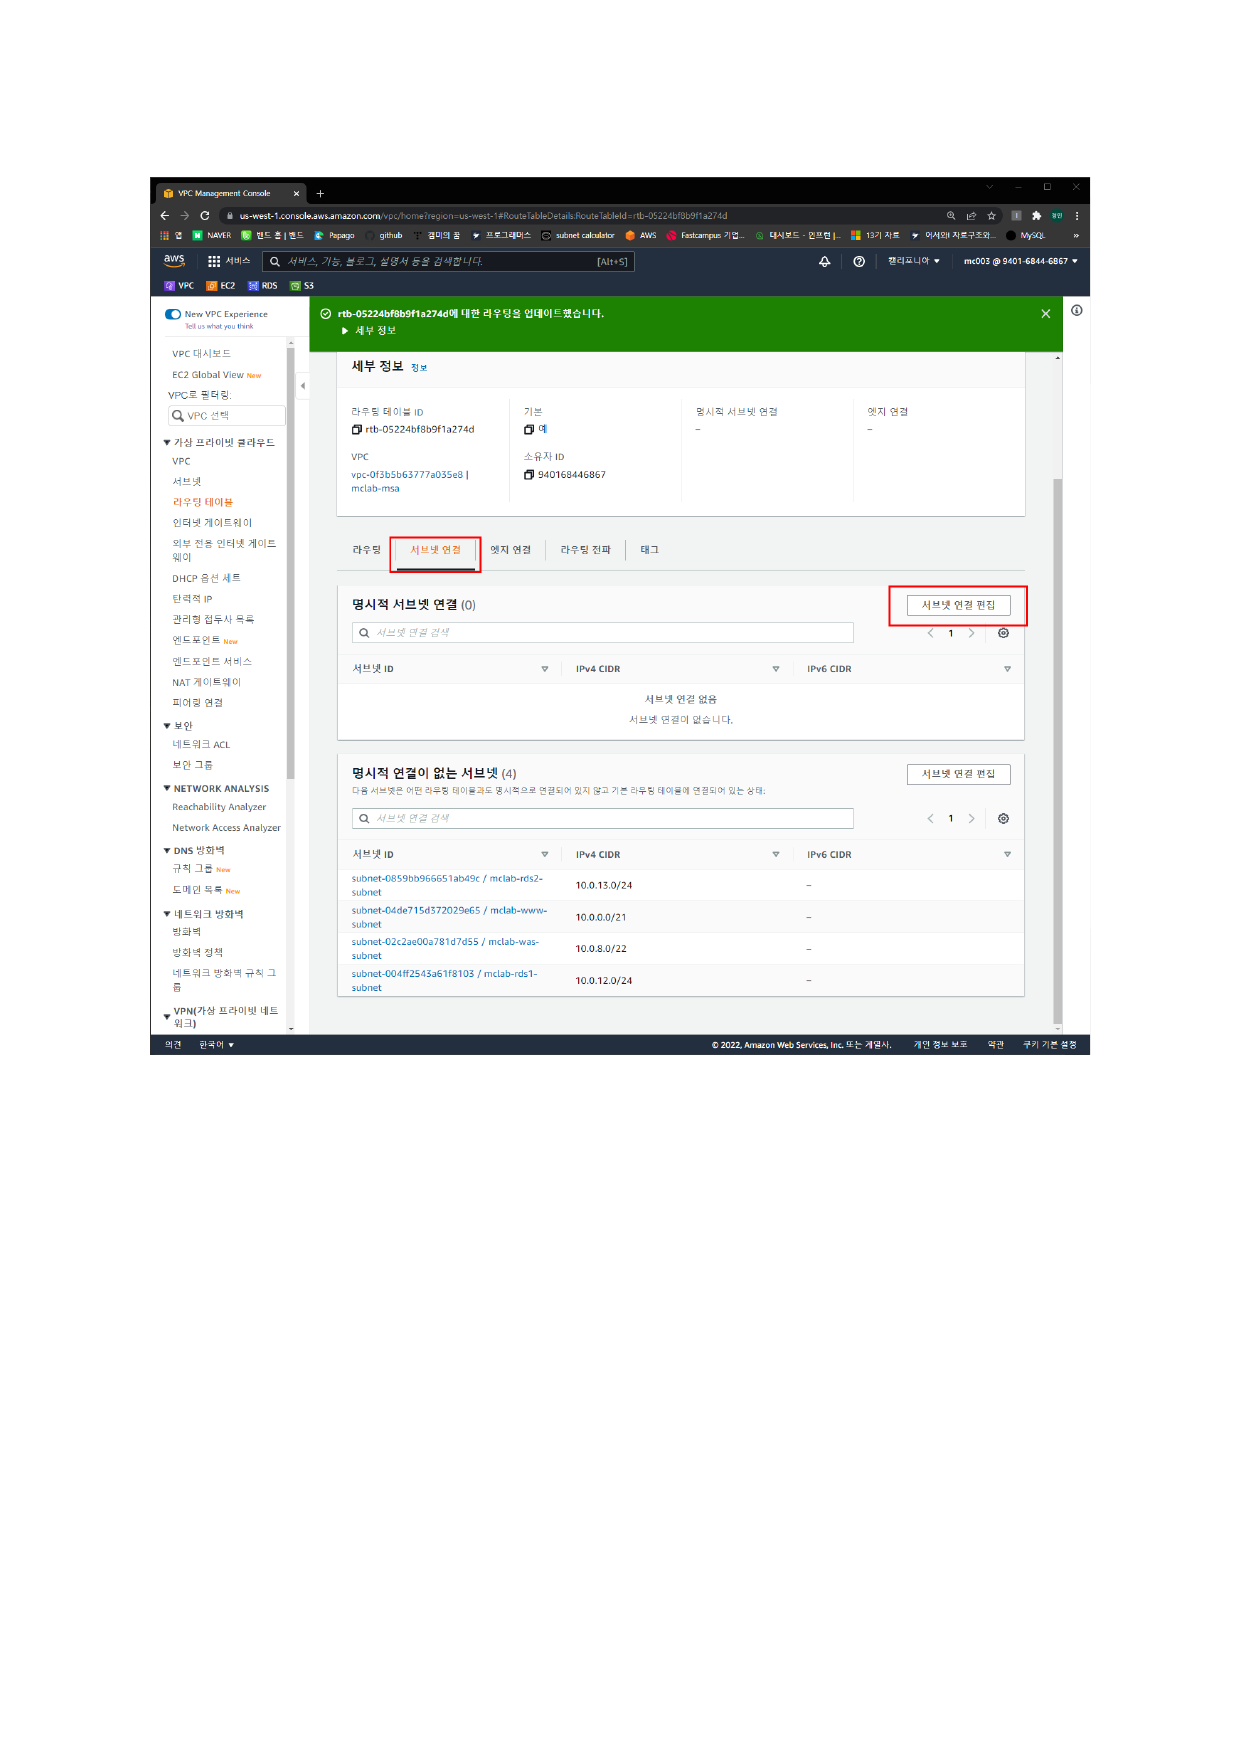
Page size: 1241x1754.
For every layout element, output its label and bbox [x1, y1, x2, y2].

picture [150, 177, 1091, 1055]
